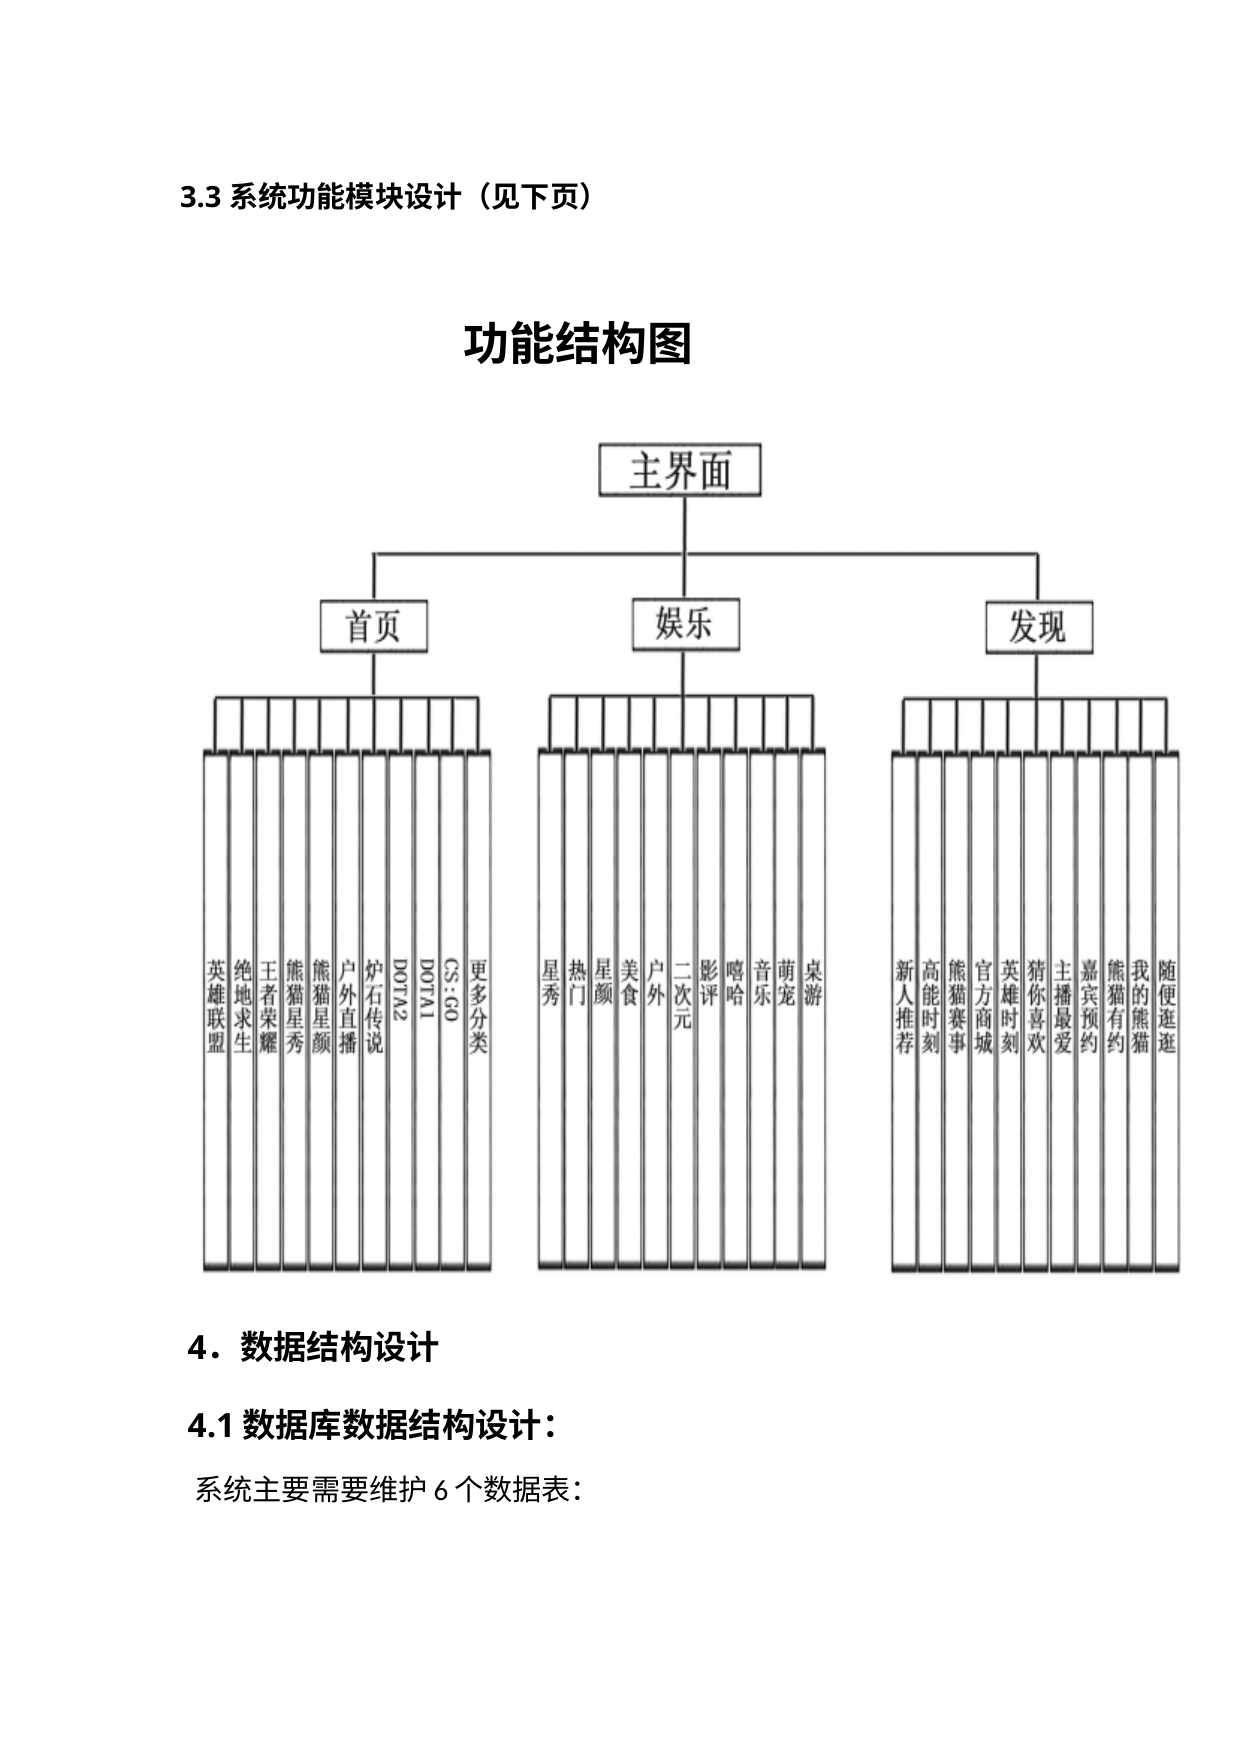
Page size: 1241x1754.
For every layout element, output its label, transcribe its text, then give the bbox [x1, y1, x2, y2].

text 系统主要需要维护6个数据表： [187, 1455, 1053, 1520]
text 3.3 系统功能模块设计（见下页） [123, 162, 1053, 227]
picture [187, 422, 1200, 1292]
text 4．数据结构设计 [187, 1313, 1053, 1378]
text 功能结构图 [187, 292, 1053, 389]
text 4.1数据库数据结构设计： [187, 1390, 1053, 1455]
